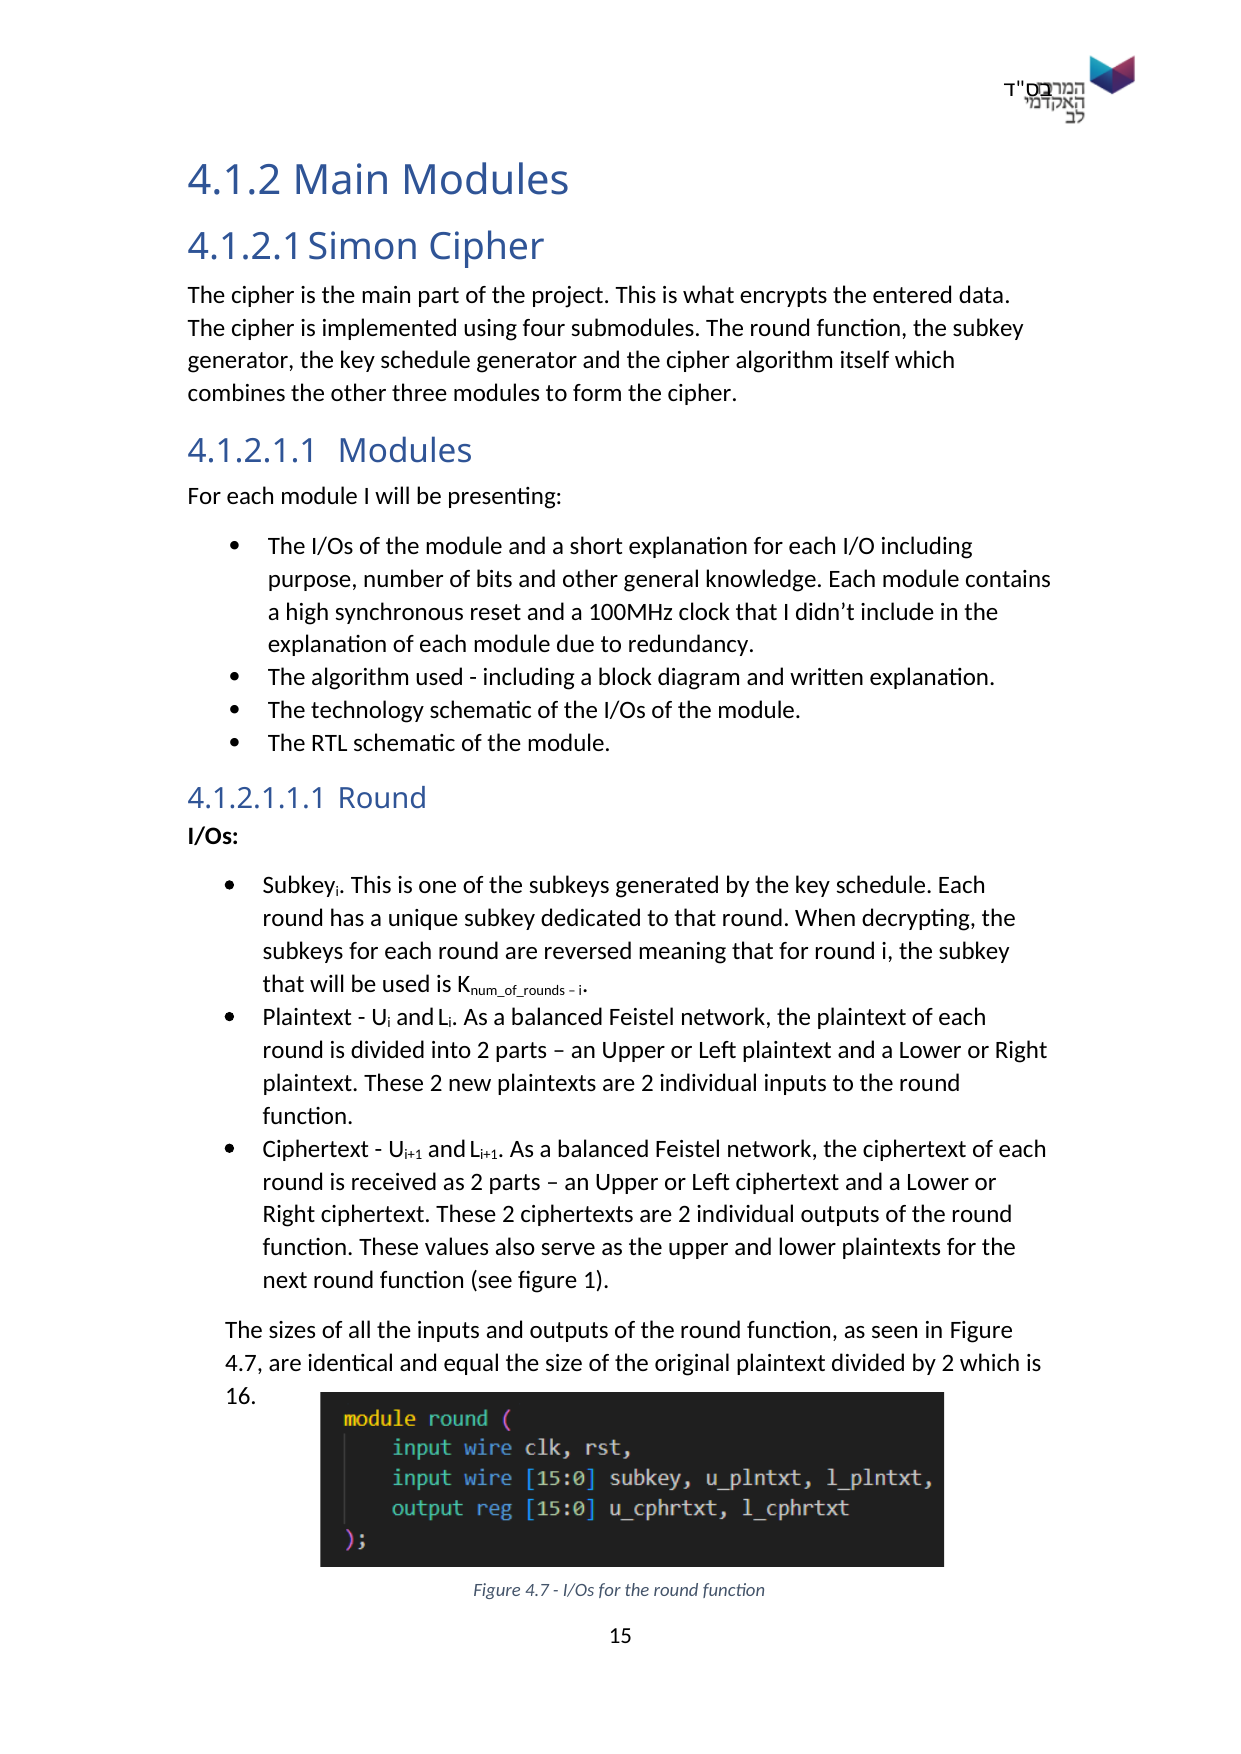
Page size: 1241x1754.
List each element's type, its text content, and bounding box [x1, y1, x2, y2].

subtitle Simon Cipher [187, 219, 1053, 271]
subtitle Round [187, 777, 1053, 817]
list Plaintext - Ui and Li. As a balanced Feistel network, the plaintext of each round is divided into 2 parts – an Upper or Left plaintext and a Lower or Right plaintext. These 2 new plaintexts are 2 individual inputs to the round function. [225, 1001, 1053, 1130]
list The I/Os of the module and a short explanation for each I/O including purpose, number of bits and other general knowledge. Each module contains a high synchronous reset and a 100MHz clock that I didn’t include in the explanation of each module due to redundancy. [230, 530, 1053, 659]
list Ciphertext - Ui+1 and Li+1. As a balanced Feistel network, the ciphertext of each round is received as 2 parts – an Upper or Left ciphertext and a Lower or Right ciphertext. These 2 ciphertexts are 2 individual outputs of the round function. These values also serve as the upper and lower plaintexts for the next round function (see figure 1). [225, 1133, 1053, 1295]
text I/Os: [187, 820, 1053, 850]
list The technology schematic of the I/Os of the module. [230, 694, 1053, 725]
subtitle Modules [187, 427, 1053, 473]
list The RTL schematic of the module. [230, 727, 1053, 758]
picture [320, 1410, 945, 1567]
list The algorithm used - including a block diagram and written explanation. [230, 662, 1053, 692]
list Subkeyi. This is one of the subkeys generated by the key schedule. Each round has a unique subkey dedicated to that round. When decrypting, the subkeys for each round are reversed meaning that for round i, the subkey that will be used is Knum_of_rounds – i. [225, 869, 1053, 999]
text For each module I will be presenting: [187, 480, 1053, 511]
picture [1013, 40, 1143, 134]
text The cipher is the main part of the project. This is what encrypts the entered data. The cipher is implemented using four submodules. The round function, the subkey generator, the key schedule generator and the cipher algorithm itself which combines the other three modules to form the cipher. [187, 279, 1053, 408]
subtitle Main Modules [187, 150, 1053, 207]
